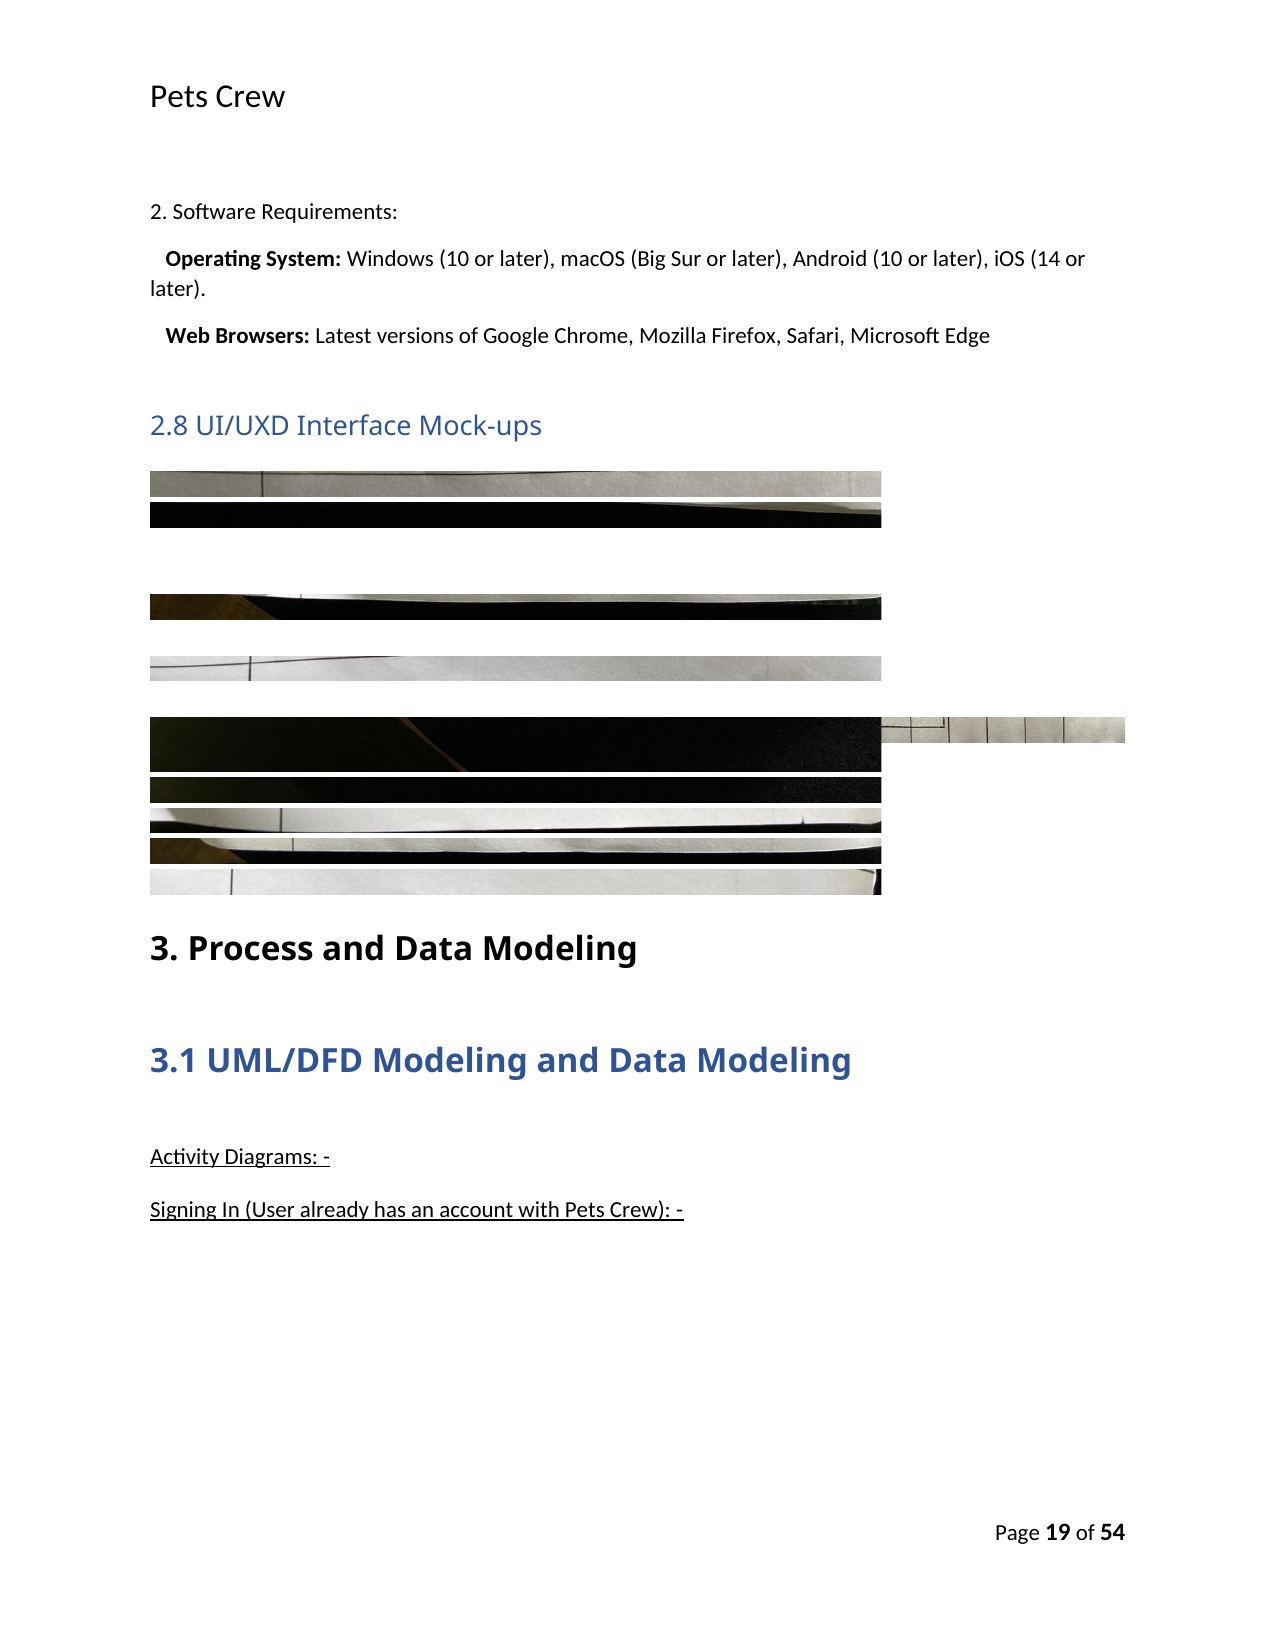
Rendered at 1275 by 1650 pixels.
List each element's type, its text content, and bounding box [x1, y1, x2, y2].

subtitle 3.1 UML/DFD Modeling and Data Modeling [150, 1037, 1125, 1082]
picture [150, 471, 882, 497]
picture [150, 594, 882, 620]
picture [150, 656, 882, 681]
text Activity Diagrams: - [150, 1142, 1125, 1170]
picture [150, 869, 882, 895]
picture [150, 838, 882, 864]
picture [150, 502, 882, 528]
picture [150, 777, 882, 803]
picture [150, 717, 1125, 772]
text Web Browsers: Latest versions of Google Chrome, Mozilla Firefox, Safari, Microsoft Edge [150, 321, 1125, 349]
text 2. Software Requirements: [150, 197, 1125, 225]
text Operating System: Windows (10 or later), macOS (Big Sur or later), Android (10 or later), iOS (14 or later). [150, 244, 1125, 302]
picture [150, 808, 882, 833]
subtitle 2.8 UI/UXD Interface Mock-ups [150, 412, 1125, 441]
subtitle Process and Data Modeling [150, 925, 1125, 971]
text Signing In (User already has an account with Pets Crew): - [150, 1195, 1125, 1223]
